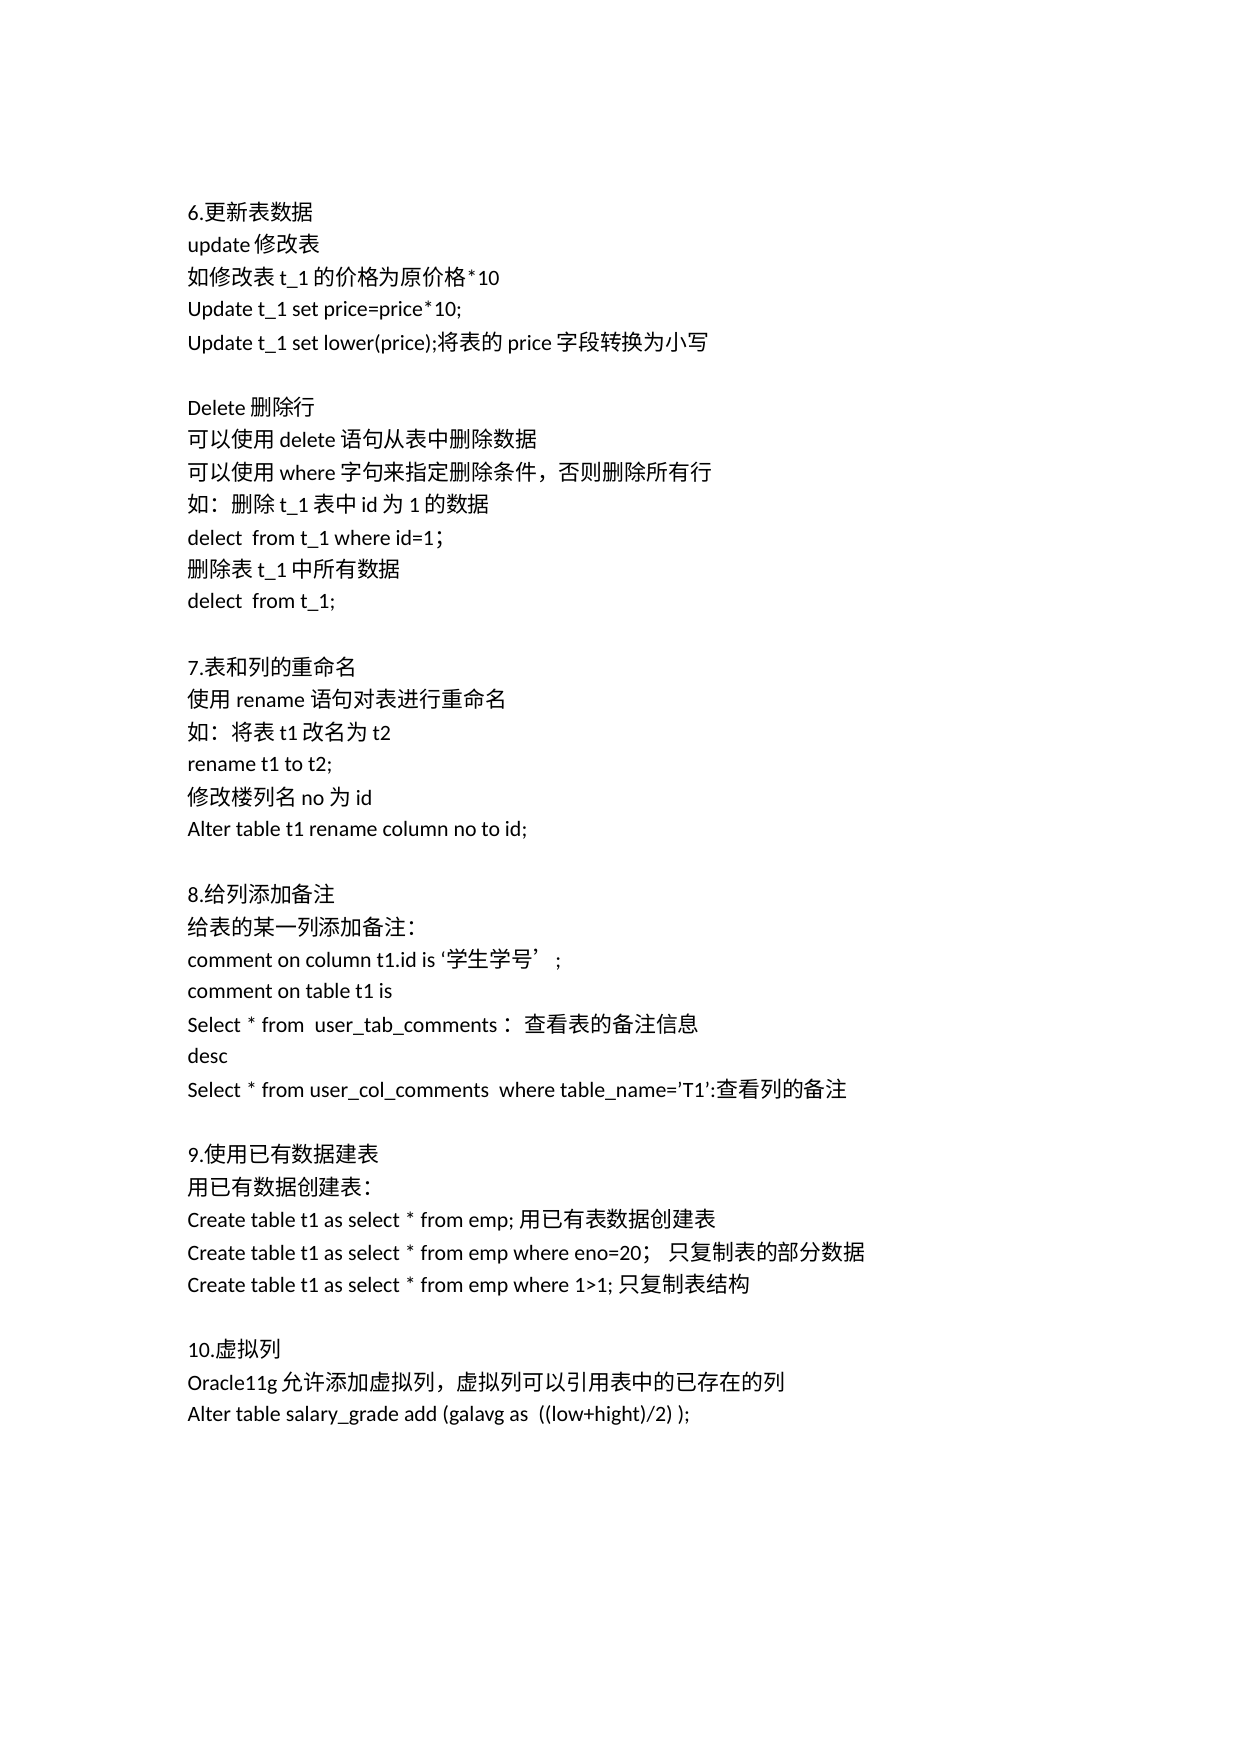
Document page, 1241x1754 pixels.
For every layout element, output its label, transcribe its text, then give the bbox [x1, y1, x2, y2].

text Alter table salary_grade add (galavg as ((low+hight)/2) ); [187, 1397, 1053, 1429]
text Alter table t1 rename column no to id; [187, 812, 1053, 844]
text 修改楼列名no 为id [187, 779, 1053, 812]
text 如：将表t1改名为t2 [187, 714, 1053, 747]
text Select * from user_col_comments where table_name=’T1’:查看列的备注 [187, 1072, 1053, 1104]
text 用已有数据创建表： [187, 1169, 1053, 1202]
text Update t_1 set price=price*10; [187, 292, 1053, 324]
text Delete删除行 [187, 389, 1053, 422]
text 10.虚拟列 [187, 1332, 1053, 1364]
text 使用 rename 语句对表进行重命名 [187, 682, 1053, 714]
text comment on table t1 is [187, 974, 1053, 1007]
text 可以使用where字句来指定删除条件，否则删除所有行 [187, 454, 1053, 487]
text delect from t_1 where id=1； [187, 519, 1053, 552]
text Create table t1 as select * from emp where 1>1; 只复制表结构 [187, 1267, 1053, 1299]
text 如修改表t_1的价格为原价格*10 [187, 259, 1053, 292]
text Create table t1 as select * from emp; 用已有表数据创建表 [187, 1202, 1053, 1234]
text 6.更新表数据 [187, 194, 1053, 227]
text 给表的某一列添加备注： [187, 909, 1053, 942]
text comment on column t1.id is ‘学生学号’; [187, 942, 1053, 974]
text Oracle11g允许添加虚拟列，虚拟列可以引用表中的已存在的列 [187, 1364, 1053, 1397]
text 如：删除t_1表中id为1的数据 [187, 487, 1053, 519]
text 可以使用delete语句从表中删除数据 [187, 422, 1053, 454]
text 8.给列添加备注 [187, 877, 1053, 909]
text update修改表 [187, 227, 1053, 259]
text rename t1 to t2; [187, 747, 1053, 779]
text Select * from user_tab_comments ：查看表的备注信息 [187, 1007, 1053, 1039]
text Create table t1 as select * from emp where eno=20； 只复制表的部分数据 [187, 1234, 1053, 1267]
text Update t_1 set lower(price);将表的price字段转换为小写 [187, 324, 1053, 357]
text 删除表t_1中所有数据 [187, 552, 1053, 584]
text delect from t_1; [187, 584, 1053, 617]
text desc [187, 1039, 1053, 1072]
text 7.表和列的重命名 [187, 649, 1053, 682]
text 9.使用已有数据建表 [187, 1137, 1053, 1169]
